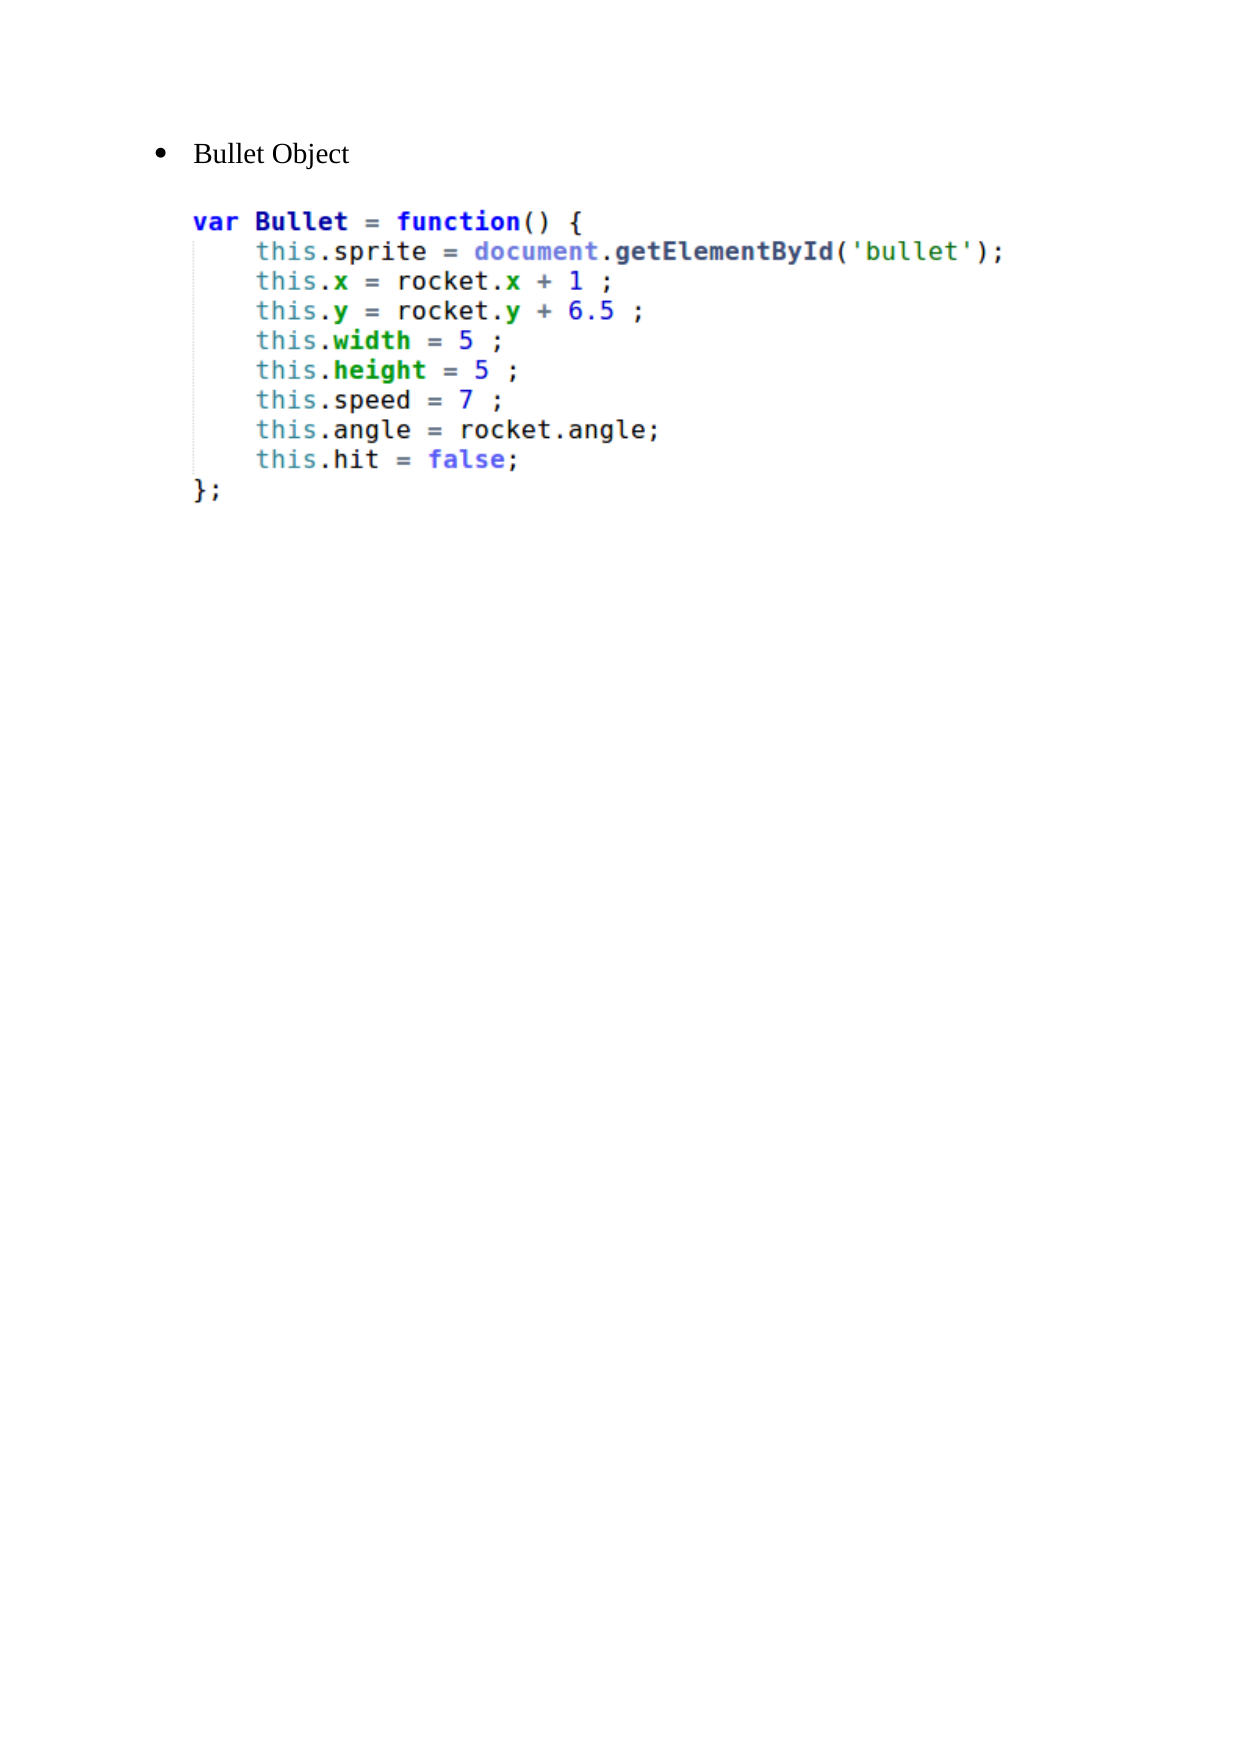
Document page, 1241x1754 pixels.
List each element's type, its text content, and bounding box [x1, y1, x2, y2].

list Bullet Object [156, 143, 1122, 168]
picture [174, 193, 1066, 523]
